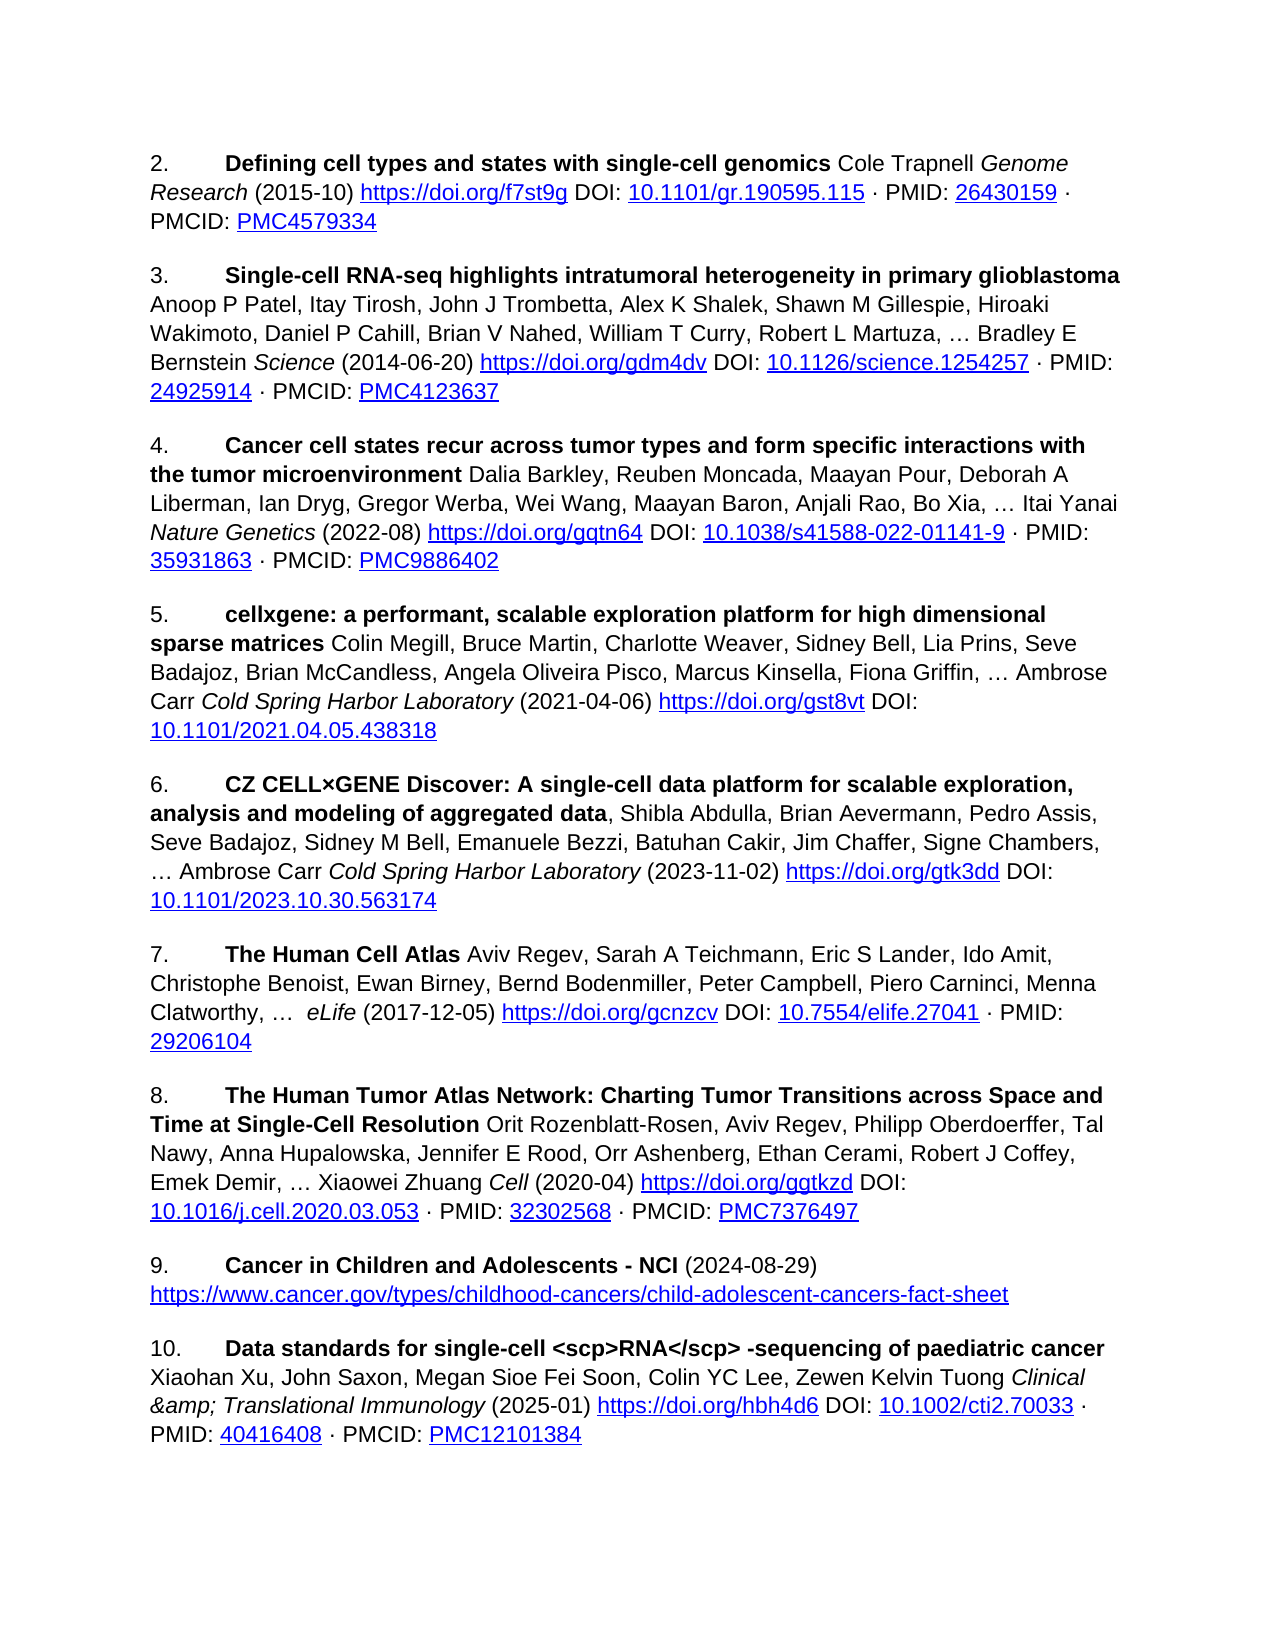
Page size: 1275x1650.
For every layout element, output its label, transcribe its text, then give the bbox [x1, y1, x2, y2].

text 3. Single-cell RNA-seq highlights intratumoral heterogeneity in primary glioblastoma Anoop P Patel, Itay Tirosh, John J Trombetta, Alex K Shalek, Shawn M Gillespie, Hiroaki Wakimoto, Daniel P Cahill, Brian V Nahed, William T Curry, Robert L Martuza, … Bradley E Bernstein Science (2014-06-20) https://doi.org/gdm4dv DOI: 10.1126/science.1254257 · PMID: 24925914 · PMCID: PMC4123637 [150, 262, 1125, 404]
text 2. Defining cell types and states with single-cell genomics Cole Trapnell Genome Research (2015-10) https://doi.org/f7st9g DOI: 10.1101/gr.190595.115 · PMID: 26430159 · PMCID: PMC4579334 [150, 150, 1125, 234]
text 5. cellxgene: a performant, scalable exploration platform for high dimensional sparse matrices Colin Megill, Bruce Martin, Charlotte Weaver, Sidney Bell, Lia Prins, Seve Badajoz, Brian McCandless, Angela Oliveira Pisco, Marcus Kinsella, Fiona Griffin, … Ambrose Carr Cold Spring Harbor Laboratory (2021-04-06) https://doi.org/gst8vt DOI: 10.1101/2021.04.05.438318 [150, 601, 1125, 744]
text 9. Cancer in Children and Adolescents - NCI (2024-08-29) https://www.cancer.gov/types/childhood-cancers/child-adolescent-cancers-fact-sheet [150, 1252, 1125, 1307]
text 6. CZ CELL×GENE Discover: A single-cell data platform for scalable exploration, analysis and modeling of aggregated data, Shibla Abdulla, Brian Aevermann, Pedro Assis, Seve Badajoz, Sidney M Bell, Emanuele Bezzi, Batuhan Cakir, Jim Chaffer, Signe Chambers, … Ambrose Carr Cold Spring Harbor Laboratory (2023-11-02) https://doi.org/gtk3dd DOI: 10.1101/2023.10.30.563174 [150, 771, 1125, 913]
text 8. The Human Tumor Atlas Network: Charting Tumor Transitions across Space and Time at Single-Cell Resolution Orit Rozenblatt-Rosen, Aviv Regev, Philipp Oberdoerffer, Tal Nawy, Anna Hupalowska, Jennifer E Rood, Orr Ashenberg, Ethan Cerami, Robert J Coffey, Emek Demir, … Xiaowei Zhuang Cell (2020-04) https://doi.org/ggtkzd DOI: 10.1016/j.cell.2020.03.053 · PMID: 32302568 · PMCID: PMC7376497 [150, 1082, 1125, 1224]
text 4. Cancer cell states recur across tumor types and form specific interactions with the tumor microenvironment Dalia Barkley, Reuben Moncada, Maayan Pour, Deborah A Liberman, Ian Dryg, Gregor Werba, Wei Wang, Maayan Baron, Anjali Rao, Bo Xia, … Itai Yanai Nature Genetics (2022-08) https://doi.org/gqtn64 DOI: 10.1038/s41588-022-01141-9 · PMID: 35931863 · PMCID: PMC9886402 [150, 432, 1125, 574]
text 7. The Human Cell Atlas Aviv Regev, Sarah A Teichmann, Eric S Lander, Ido Amit, Christophe Benoist, Ewan Birney, Bernd Bodenmiller, Peter Campbell, Piero Carninci, Menna Clatworthy, … eLife (2017-12-05) https://doi.org/gcnzcv DOI: 10.7554/elife.27041 · PMID: 29206104 [150, 941, 1125, 1054]
text 10. Data standards for single‐cell <scp>RNA</scp> ‐sequencing of paediatric cancer Xiaohan Xu, John Saxon, Megan Sioe Fei Soon, Colin YC Lee, Zewen Kelvin Tuong Clinical &amp; Translational Immunology (2025-01) https://doi.org/hbh4d6 DOI: 10.1002/cti2.70033 · PMID: 40416408 · PMCID: PMC12101384 [150, 1334, 1125, 1448]
